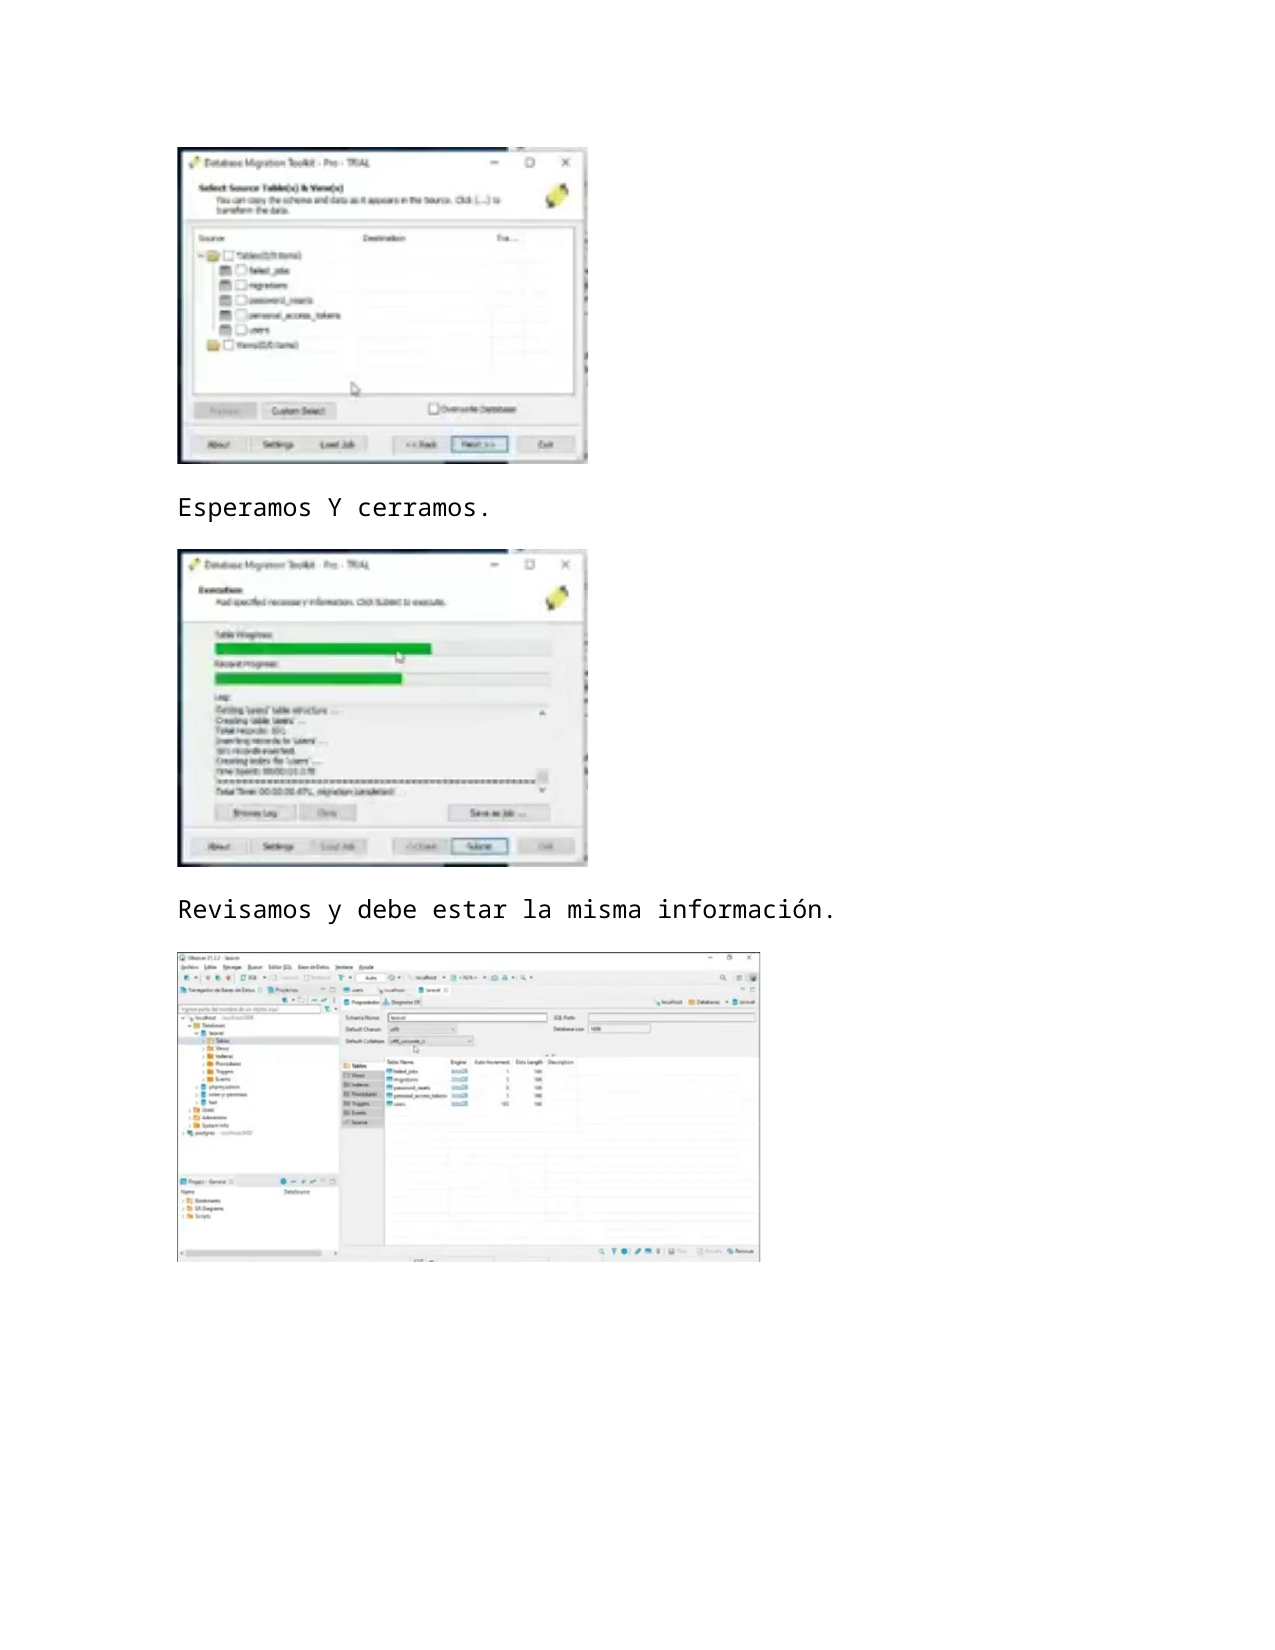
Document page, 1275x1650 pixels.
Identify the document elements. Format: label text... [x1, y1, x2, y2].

picture [177, 147, 589, 464]
picture [177, 952, 761, 1262]
picture [177, 549, 589, 867]
text Revisamos y debe estar la misma información. [177, 892, 1098, 926]
text Esperamos Y cerramos. [177, 490, 1098, 524]
